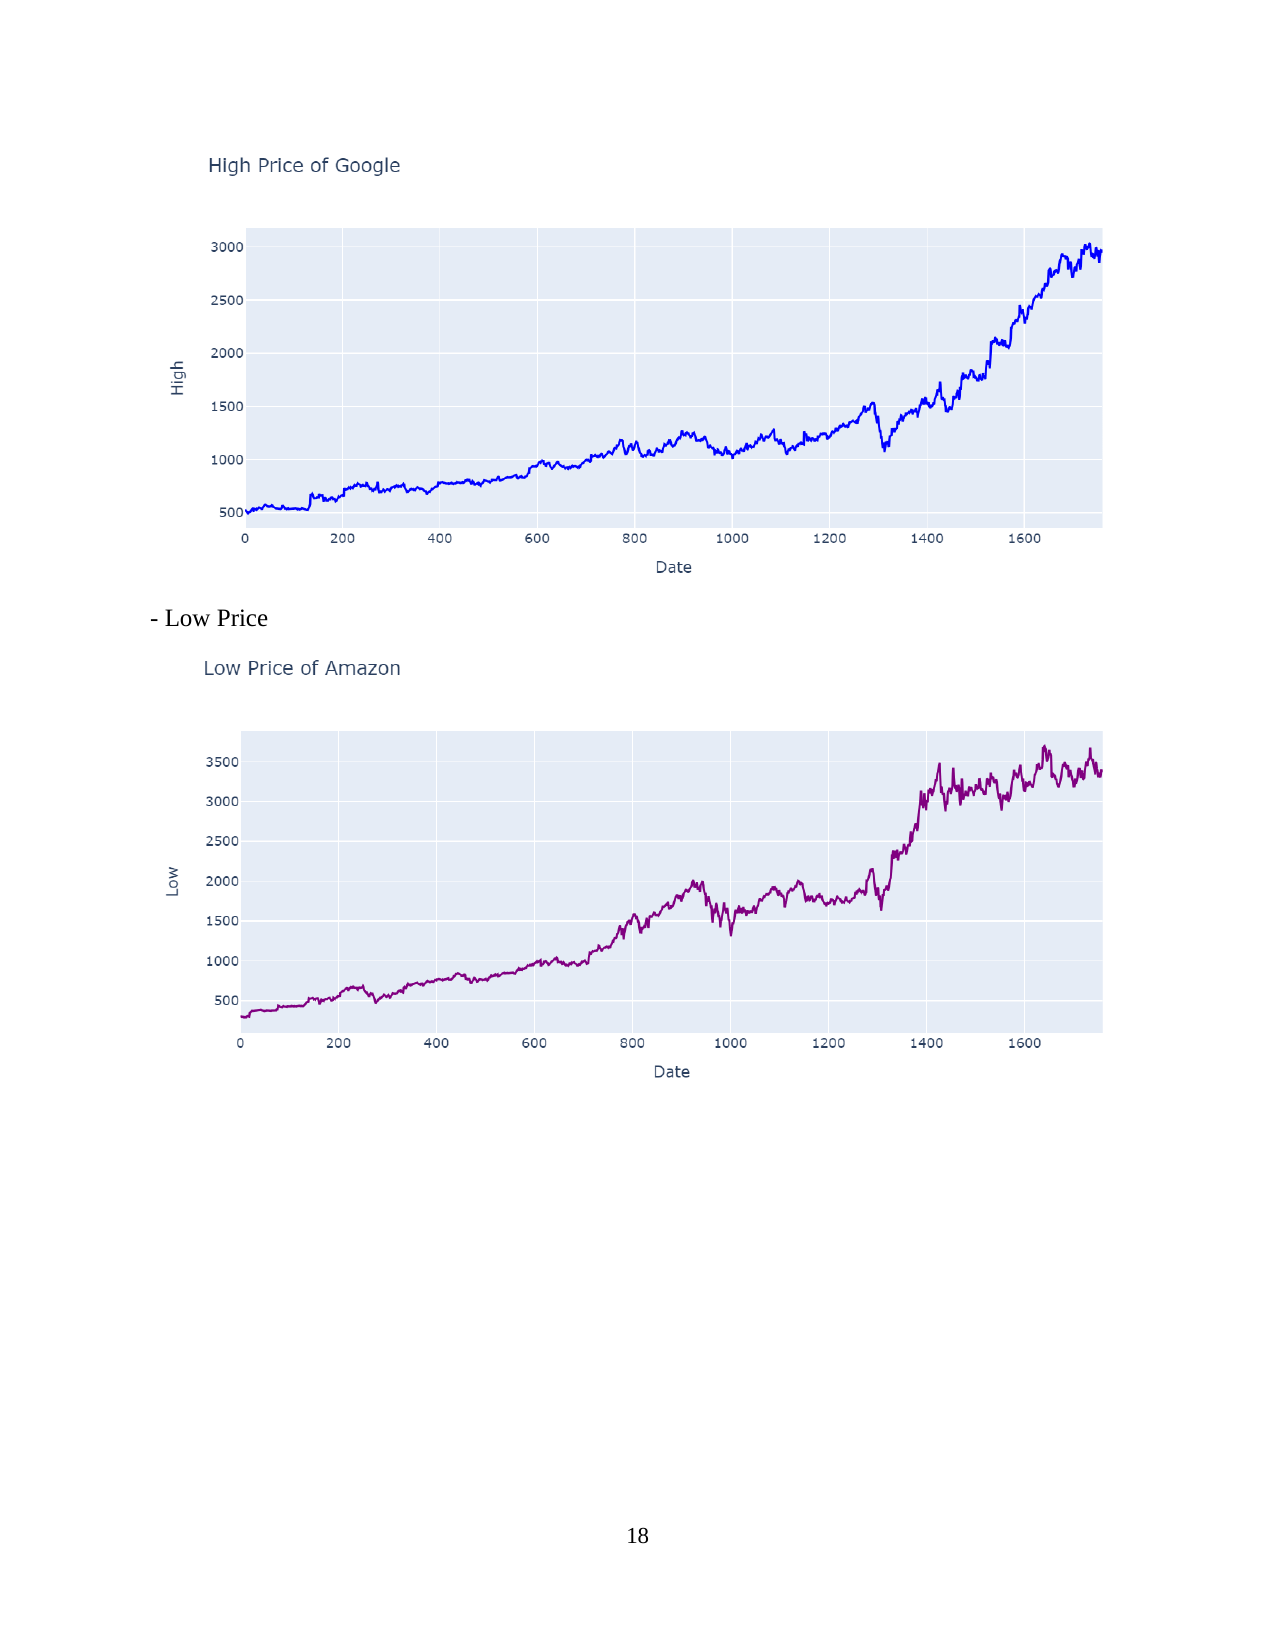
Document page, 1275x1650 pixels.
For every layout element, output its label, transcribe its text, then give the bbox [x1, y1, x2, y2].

picture [150, 150, 1125, 585]
picture [150, 650, 1125, 1089]
text - Low Price [150, 603, 1125, 632]
